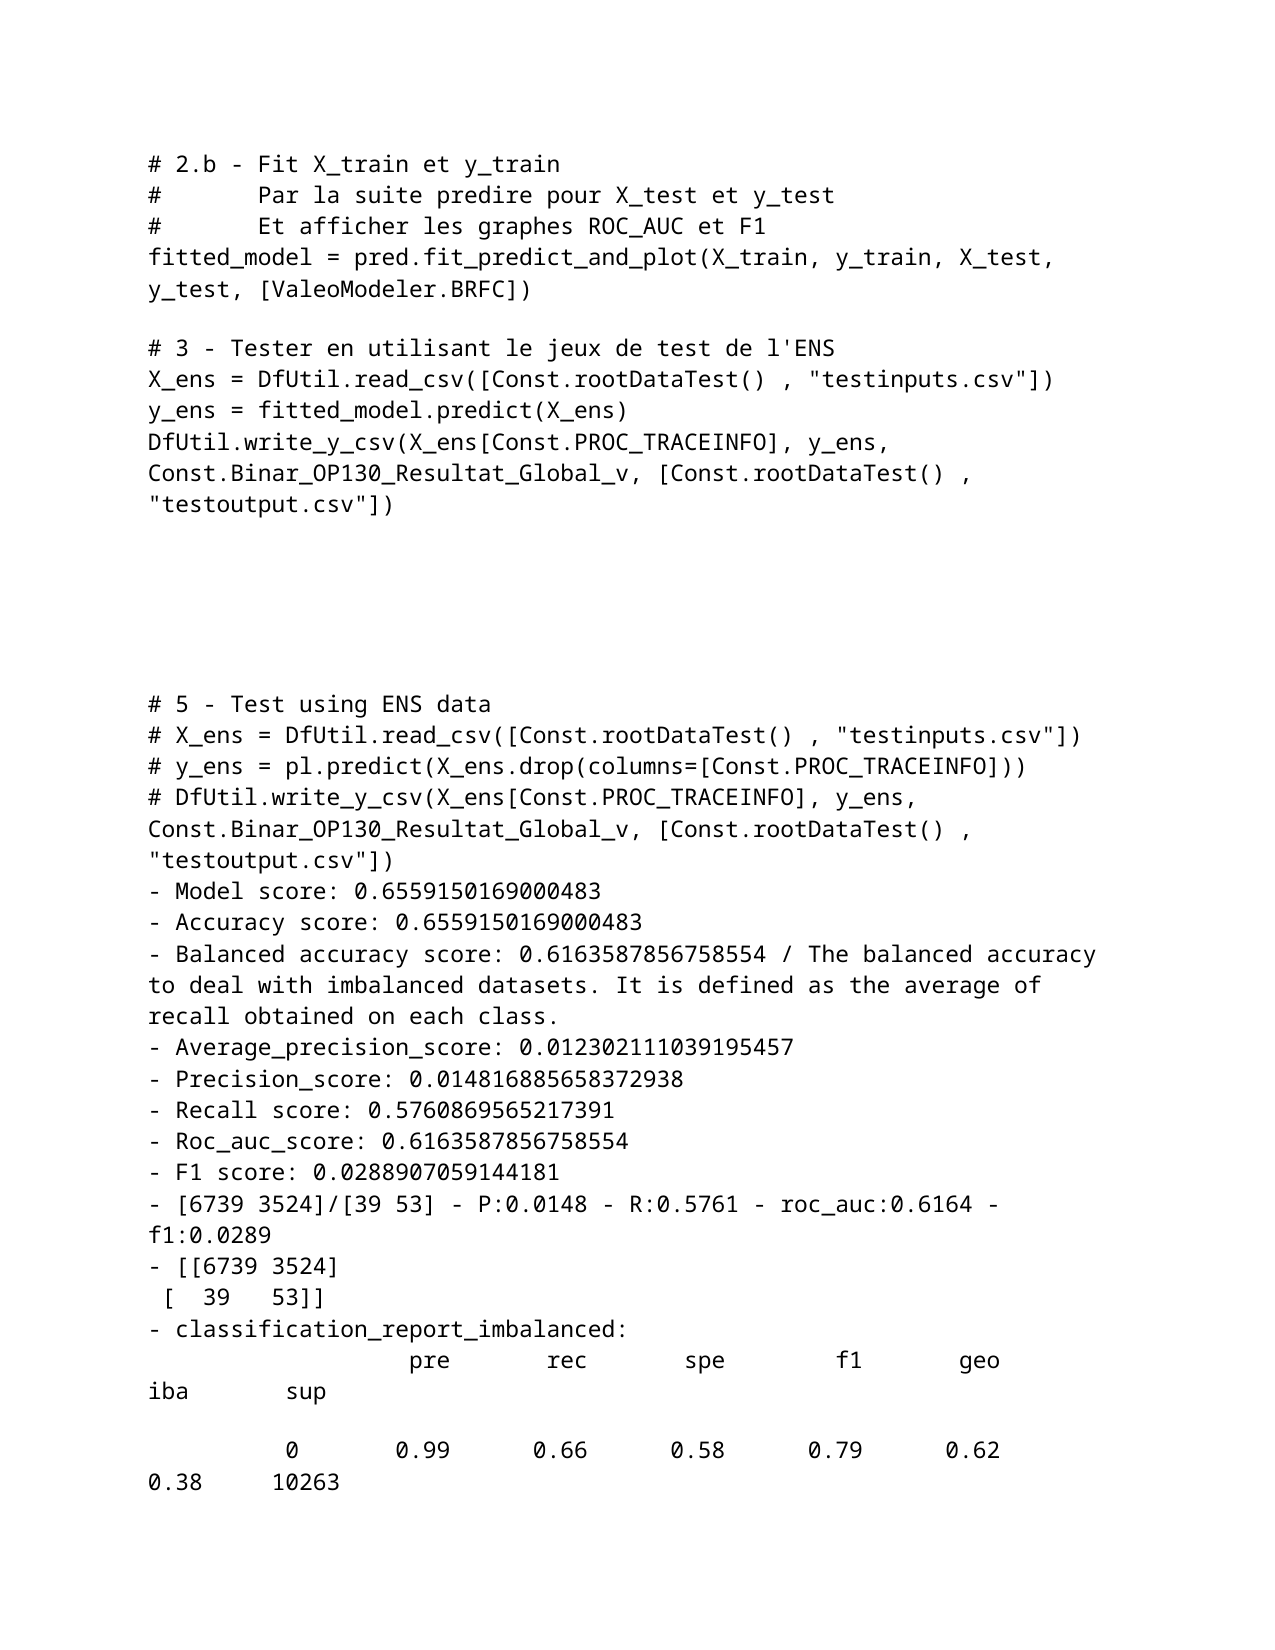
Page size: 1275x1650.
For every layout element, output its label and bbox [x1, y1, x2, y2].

text [148, 148, 1127, 875]
text [148, 875, 1127, 1497]
